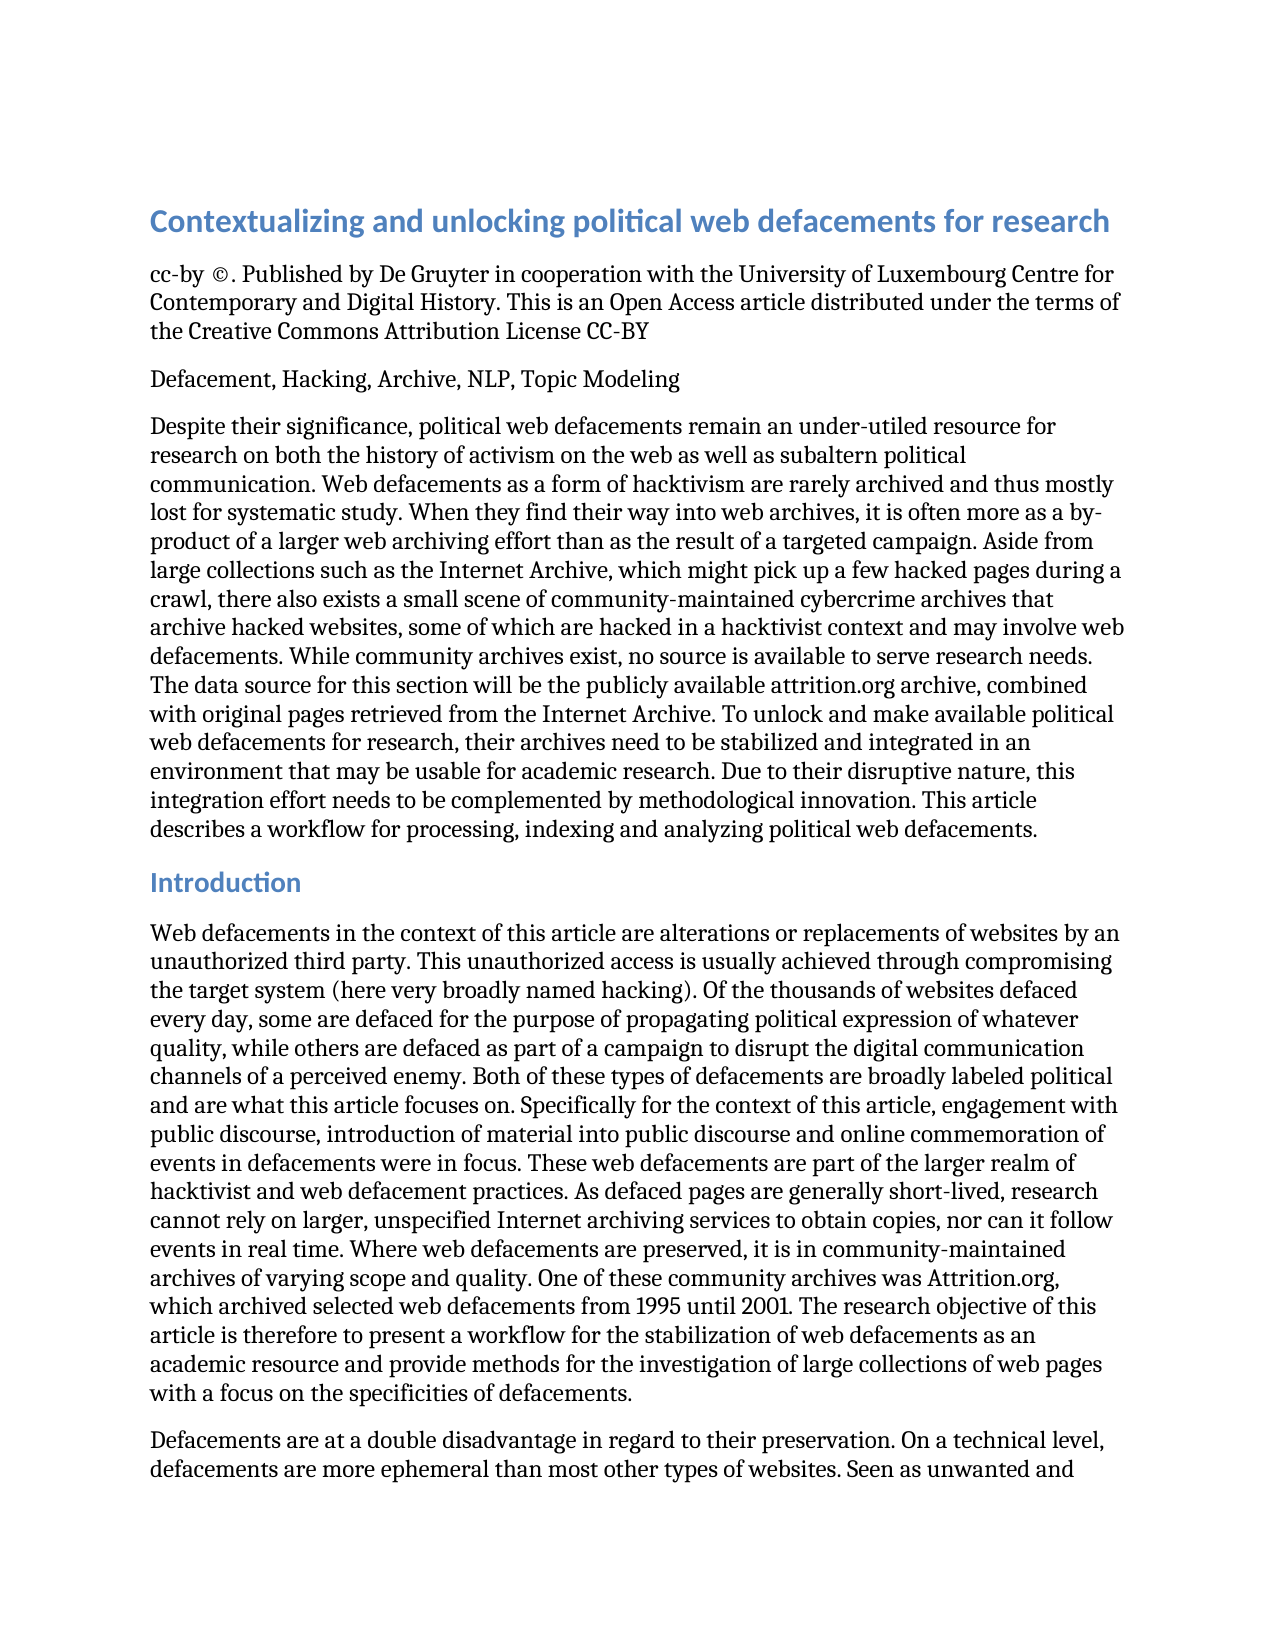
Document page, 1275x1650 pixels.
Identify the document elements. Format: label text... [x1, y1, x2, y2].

text cc-by ©. Published by De Gruyter in cooperation with the University of Luxembourg Centre for Contemporary and Digital History. This is an Open Access article distributed under the terms of the Creative Commons Attribution License CC-BY [150, 259, 1125, 346]
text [150, 1426, 1125, 1483]
text Defacement, Hacking, Archive, NLP, Topic Modeling [150, 364, 1125, 393]
text Despite their significance, political web defacements remain an under-utiled resource for research on both the history of activism on the web as well as subaltern political communication. Web defacements as a form of hacktivism are rarely archived and thus mostly lost for systematic study. When they find their way into web archives, it is often more as a by-product of a larger web archiving effort than as the result of a targeted campaign. Aside from large collections such as the Internet Archive, which might pick up a few hacked pages during a crawl, there also exists a small scene of community-maintained cybercrime archives that archive hacked websites, some of which are hacked in a hacktivist context and may involve web defacements. While community archives exist, no source is available to serve research needs. The data source for this section will be the publicly available attrition.org archive, combined with original pages retrieved from the Internet Archive. To unlock and make available political web defacements for research, their archives need to be stabilized and integrated in an environment that may be usable for academic research. Due to their disruptive nature, this integration effort needs to be complemented by methodological innovation. This article describes a workflow for processing, indexing and analyzing political web defacements. [150, 412, 1125, 843]
text Web defacements in the context of this article are alterations or replacements of websites by an unauthorized third party. This unauthorized access is usually achieved through compromising the target system (here very broadly named hacking). Of the thousands of websites defaced every day, some are defaced for the purpose of propagating political expression of whatever quality, while others are defaced as part of a campaign to disrupt the digital communication channels of a perceived enemy. Both of these types of defacements are broadly labeled political and are what this article focuses on. Specifically for the context of this article, engagement with public discourse, introduction of material into public discourse and online commemoration of events in defacements were in focus. These web defacements are part of the larger realm of hacktivist and web defacement practices. As defaced pages are generally short-lived, research cannot rely on larger, unspecified Internet archiving services to obtain copies, nor can it follow events in real time. Where web defacements are preserved, it is in community-maintained archives of varying scope and quality. One of these community archives was Attrition.org, which archived selected web defacements from 1995 until 2001. The research objective of this article is therefore to present a workflow for the stabilization of web defacements as an academic resource and provide methods for the investigation of large collections of web pages with a focus on the specificities of defacements. [150, 918, 1125, 1407]
subtitle Introduction [150, 864, 1125, 900]
subtitle Contextualizing and unlocking political web defacements for research [150, 200, 1125, 241]
